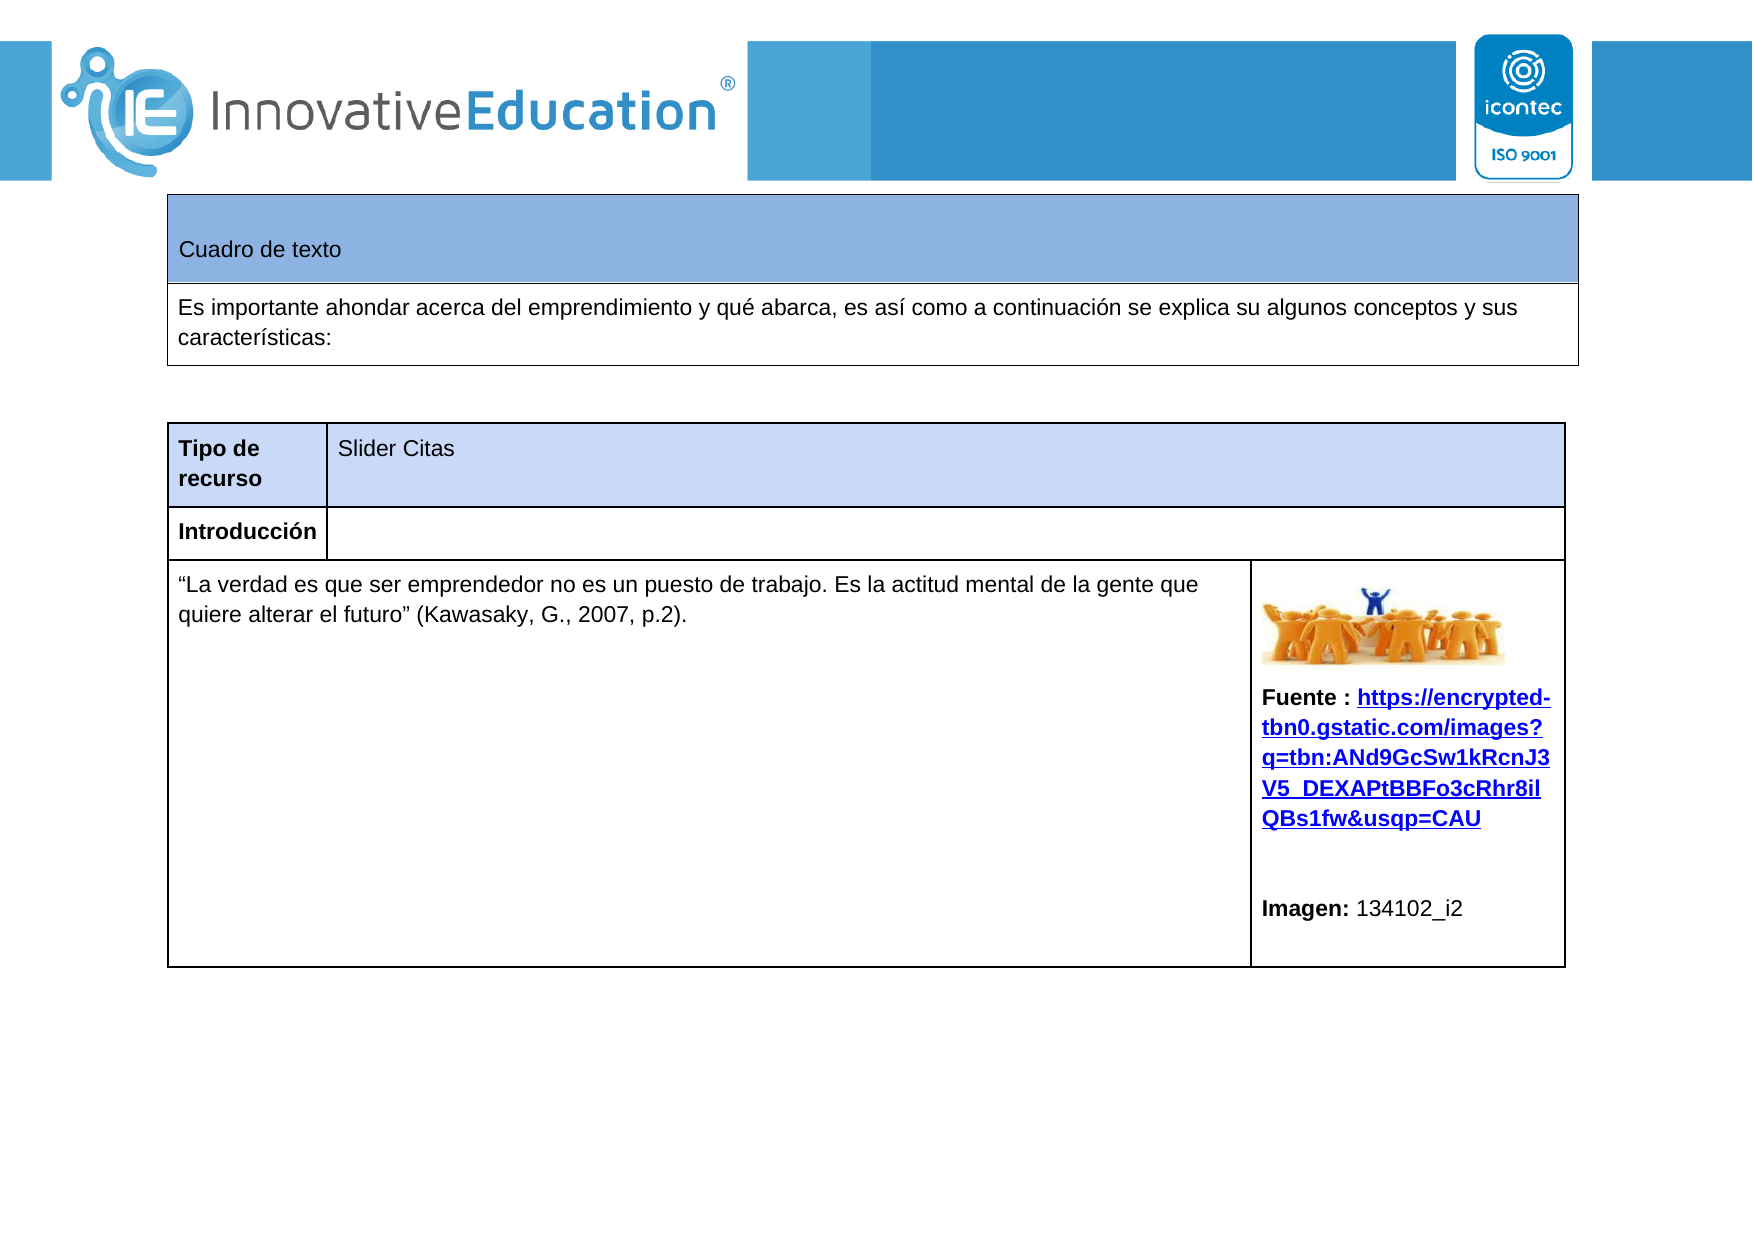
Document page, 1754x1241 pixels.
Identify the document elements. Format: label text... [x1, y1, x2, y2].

table_cell “La verdad es que ser emprendedor no es un puesto de trabajo. Es la actitud mental de la gente que quiere alterar el futuro” (Kawasaky, G., 2007, p.2). [169, 561, 1250, 966]
picture [0, 28, 1456, 194]
table_cell Fuente : https://encrypted-tbn0.gstatic.com/images?q=tbn:ANd9GcSw1kRcnJ3V5_DEXAPtBBFo3cRhr8ilQBs1fw&usqp=CAU Imagen: 134102_i2 [1252, 561, 1564, 966]
table_cell [328, 508, 1564, 559]
picture [1471, 32, 1576, 194]
table_cell Es importante ahondar acerca del emprendimiento y qué abarca, es así como a continuación se explica su algunos conceptos y sus características: [168, 284, 1578, 365]
picture [1592, 28, 1752, 194]
picture [1261, 571, 1506, 680]
table_header Tipo de recurso [169, 424, 326, 506]
table_header Slider Citas [328, 424, 1564, 506]
table_cell Introducción [169, 508, 326, 559]
table_header Cuadro de texto [168, 195, 1578, 282]
